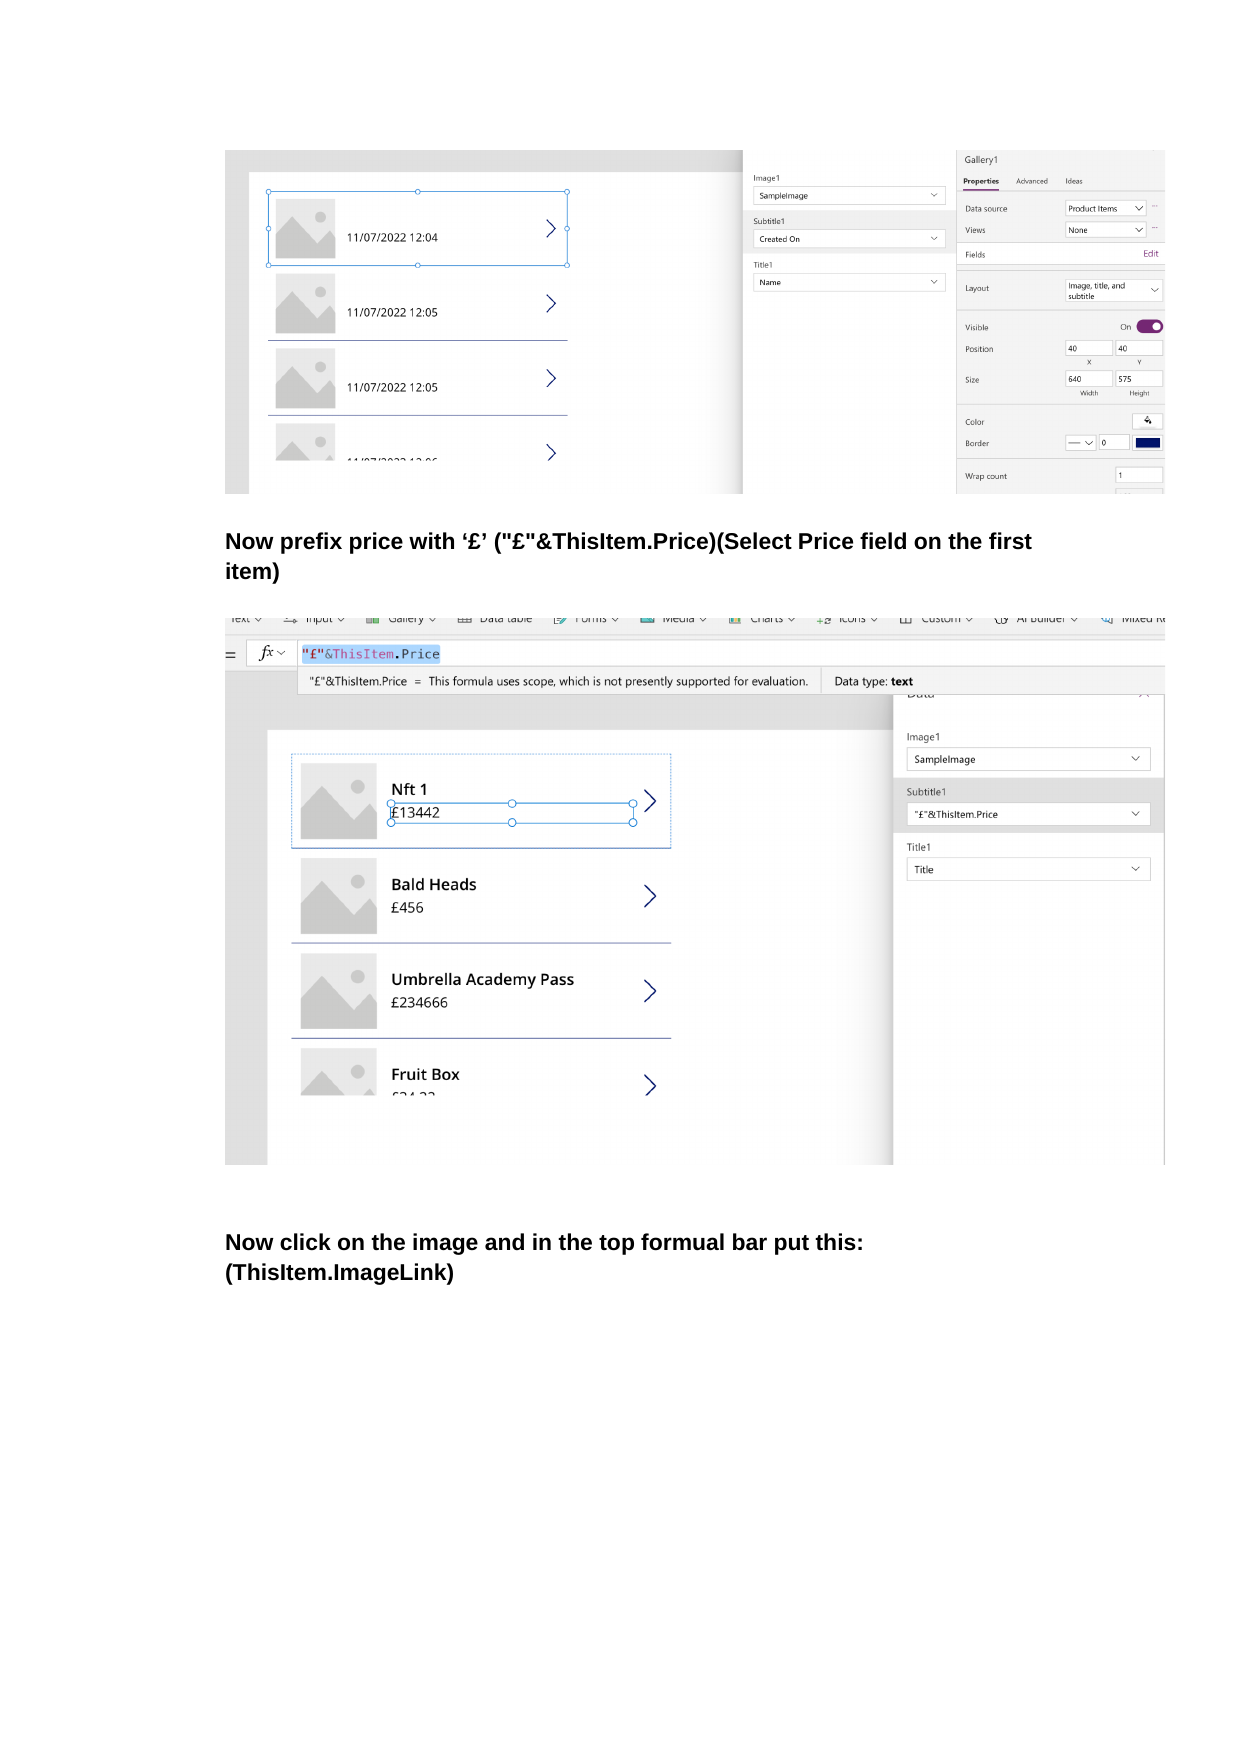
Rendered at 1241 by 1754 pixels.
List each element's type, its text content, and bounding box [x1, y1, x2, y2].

picture [225, 150, 1166, 494]
text Now prefix price with ‘£’ ("£"&ThisItem.Price)(Select Price field on the first item) [225, 528, 1090, 584]
picture [225, 618, 1166, 1165]
text Now click on the image and in the top formual bar put this: (ThisItem.ImageLink) [225, 1228, 1090, 1285]
